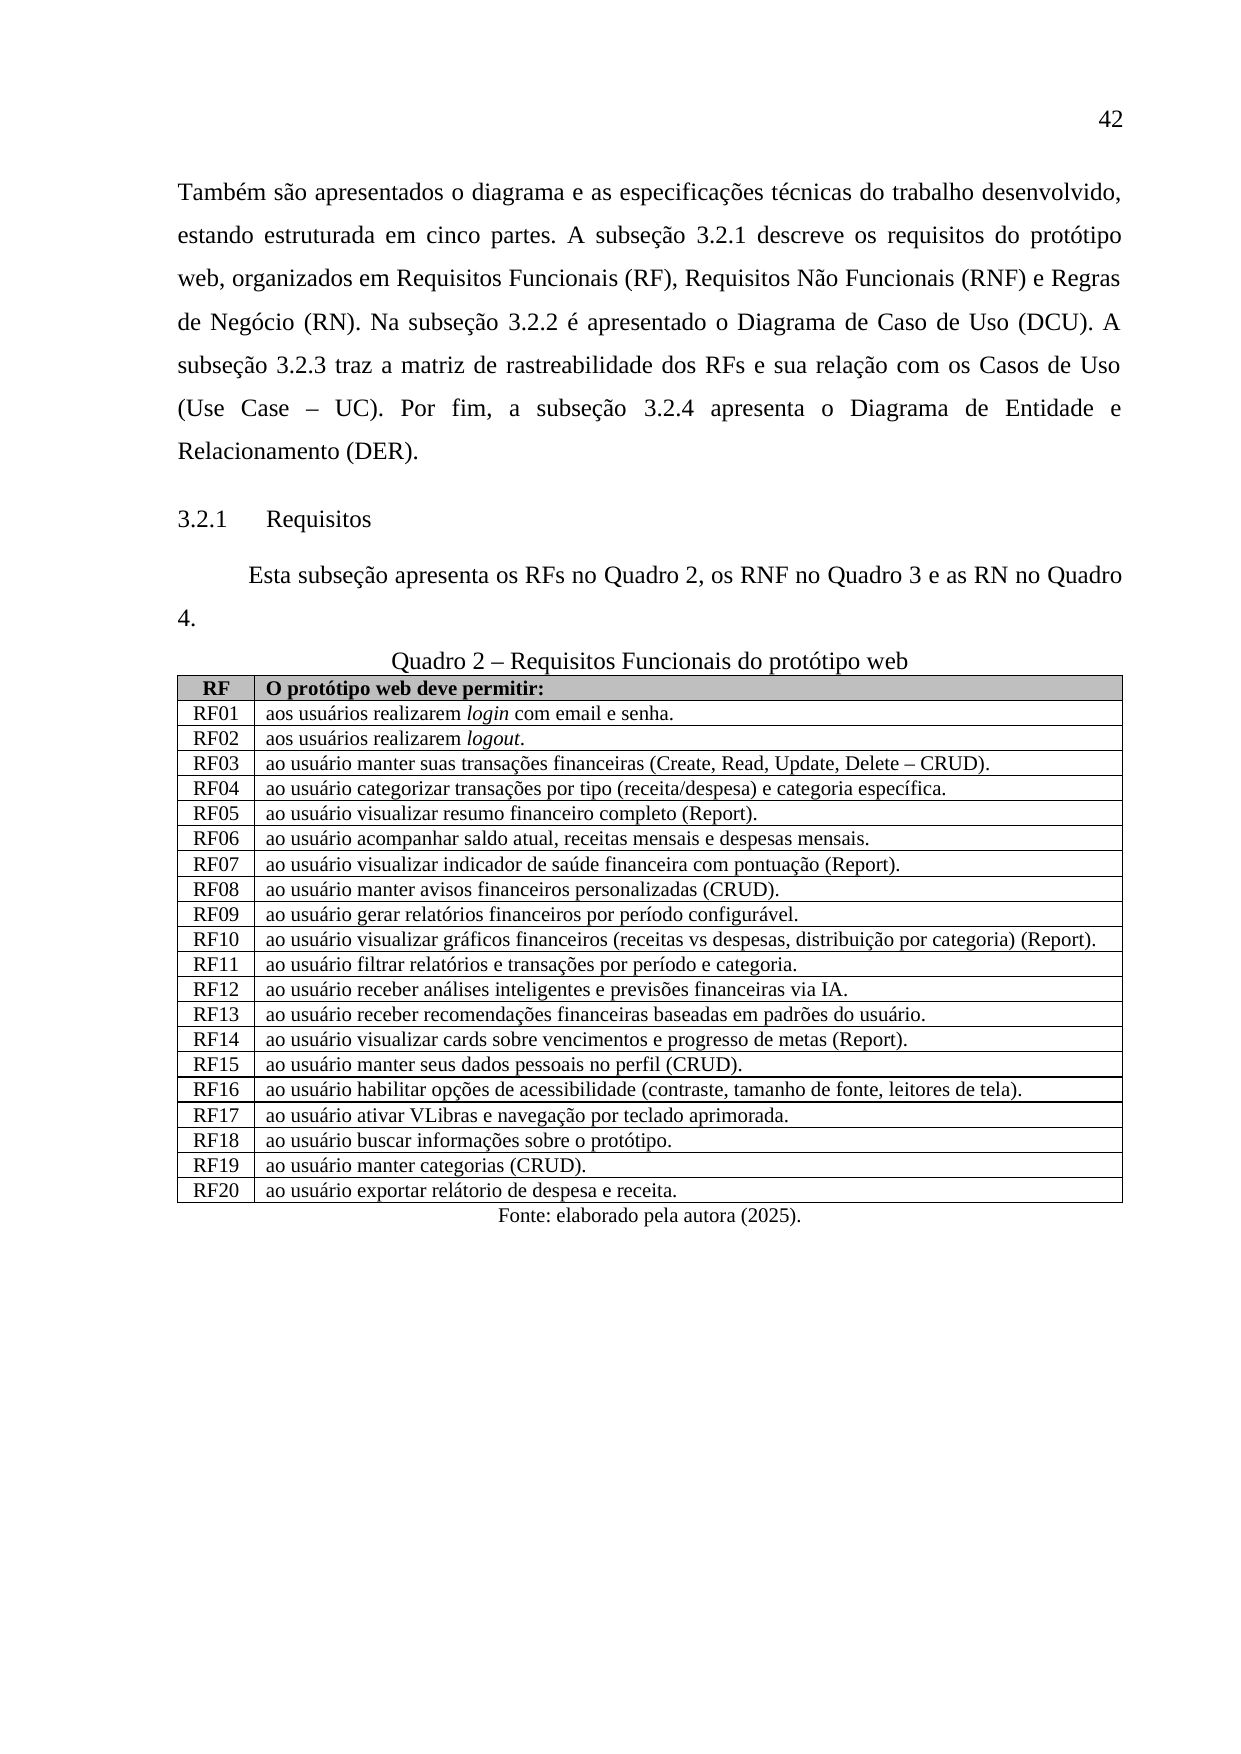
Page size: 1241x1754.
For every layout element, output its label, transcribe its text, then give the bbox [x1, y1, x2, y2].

table_cell ao usuário acompanhar saldo atual, receitas mensais e despesas mensais. [255, 826, 1122, 850]
text Fonte: elaborado pela autora (2025). [177, 1203, 1122, 1227]
table_cell RF16 [178, 1078, 254, 1101]
table_cell RF07 [178, 851, 254, 876]
table_cell ao usuário categorizar transações por tipo (receita/despesa) e categoria específica. [255, 776, 1122, 800]
table_cell ao usuário receber análises inteligentes e previsões financeiras via IA. [255, 977, 1122, 1001]
table_cell RF04 [178, 776, 254, 800]
table_cell ao usuário manter suas transações financeiras (Create, Read, Update, Delete – CRUD). [255, 751, 1122, 775]
table_cell RF02 [178, 726, 254, 750]
table_cell ao usuário habilitar opções de acessibilidade (contraste, tamanho de fonte, leitores de tela). [255, 1078, 1122, 1101]
table_cell ao usuário ativar VLibras e navegação por teclado aprimorada. [255, 1103, 1122, 1127]
table_cell RF03 [178, 751, 254, 775]
table_cell RF12 [178, 977, 254, 1001]
table_cell RF17 [178, 1103, 254, 1127]
table_cell ao usuário buscar informações sobre o protótipo. [255, 1128, 1122, 1152]
table_cell ao usuário manter avisos financeiros personalizadas (CRUD). [255, 877, 1122, 901]
table_cell ao usuário filtrar relatórios e transações por período e categoria. [255, 952, 1122, 976]
table_cell ao usuário exportar relátorio de despesa e receita. [255, 1178, 1122, 1202]
table_cell RF05 [178, 801, 254, 825]
table_cell RF01 [178, 701, 254, 725]
table_cell ao usuário gerar relatórios financeiros por período configurável. [255, 902, 1122, 926]
table_cell ao usuário visualizar indicador de saúde financeira com pontuação (Report). [255, 851, 1122, 876]
table_cell RF18 [178, 1128, 254, 1152]
table_cell RF11 [178, 952, 254, 976]
table_cell RF10 [178, 927, 254, 951]
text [177, 177, 1122, 465]
table_cell aos usuários realizarem login com email e senha. [255, 701, 1122, 725]
table_cell RF09 [178, 902, 254, 926]
table_cell RF08 [178, 877, 254, 901]
table_cell RF06 [178, 826, 254, 850]
table_cell RF20 [178, 1178, 254, 1202]
table_cell RF19 [178, 1153, 254, 1177]
subtitle Requisitos [177, 504, 1122, 533]
table_header RF [178, 676, 254, 700]
table_cell ao usuário manter categorias (CRUD). [255, 1153, 1122, 1177]
table_cell ao usuário visualizar resumo financeiro completo (Report). [255, 801, 1122, 825]
table_cell ao usuário visualizar gráficos financeiros (receitas vs despesas, distribuição por categoria) (Report). [255, 927, 1122, 951]
table_header O protótipo web deve permitir: [255, 676, 1122, 700]
table_cell RF13 [178, 1002, 254, 1026]
table_cell RF14 [178, 1027, 254, 1051]
table_cell aos usuários realizarem logout. [255, 726, 1122, 750]
text Esta subseção apresenta os RFs no Quadro 2, os RNF no Quadro 3 e as RN no Quadro 4. [177, 560, 1122, 632]
table_cell RF15 [178, 1052, 254, 1076]
table_cell ao usuário visualizar cards sobre vencimentos e progresso de metas (Report). [255, 1027, 1122, 1051]
table_cell ao usuário manter seus dados pessoais no perfil (CRUD). [255, 1052, 1122, 1076]
table_cell ao usuário receber recomendações financeiras baseadas em padrões do usuário. [255, 1002, 1122, 1026]
